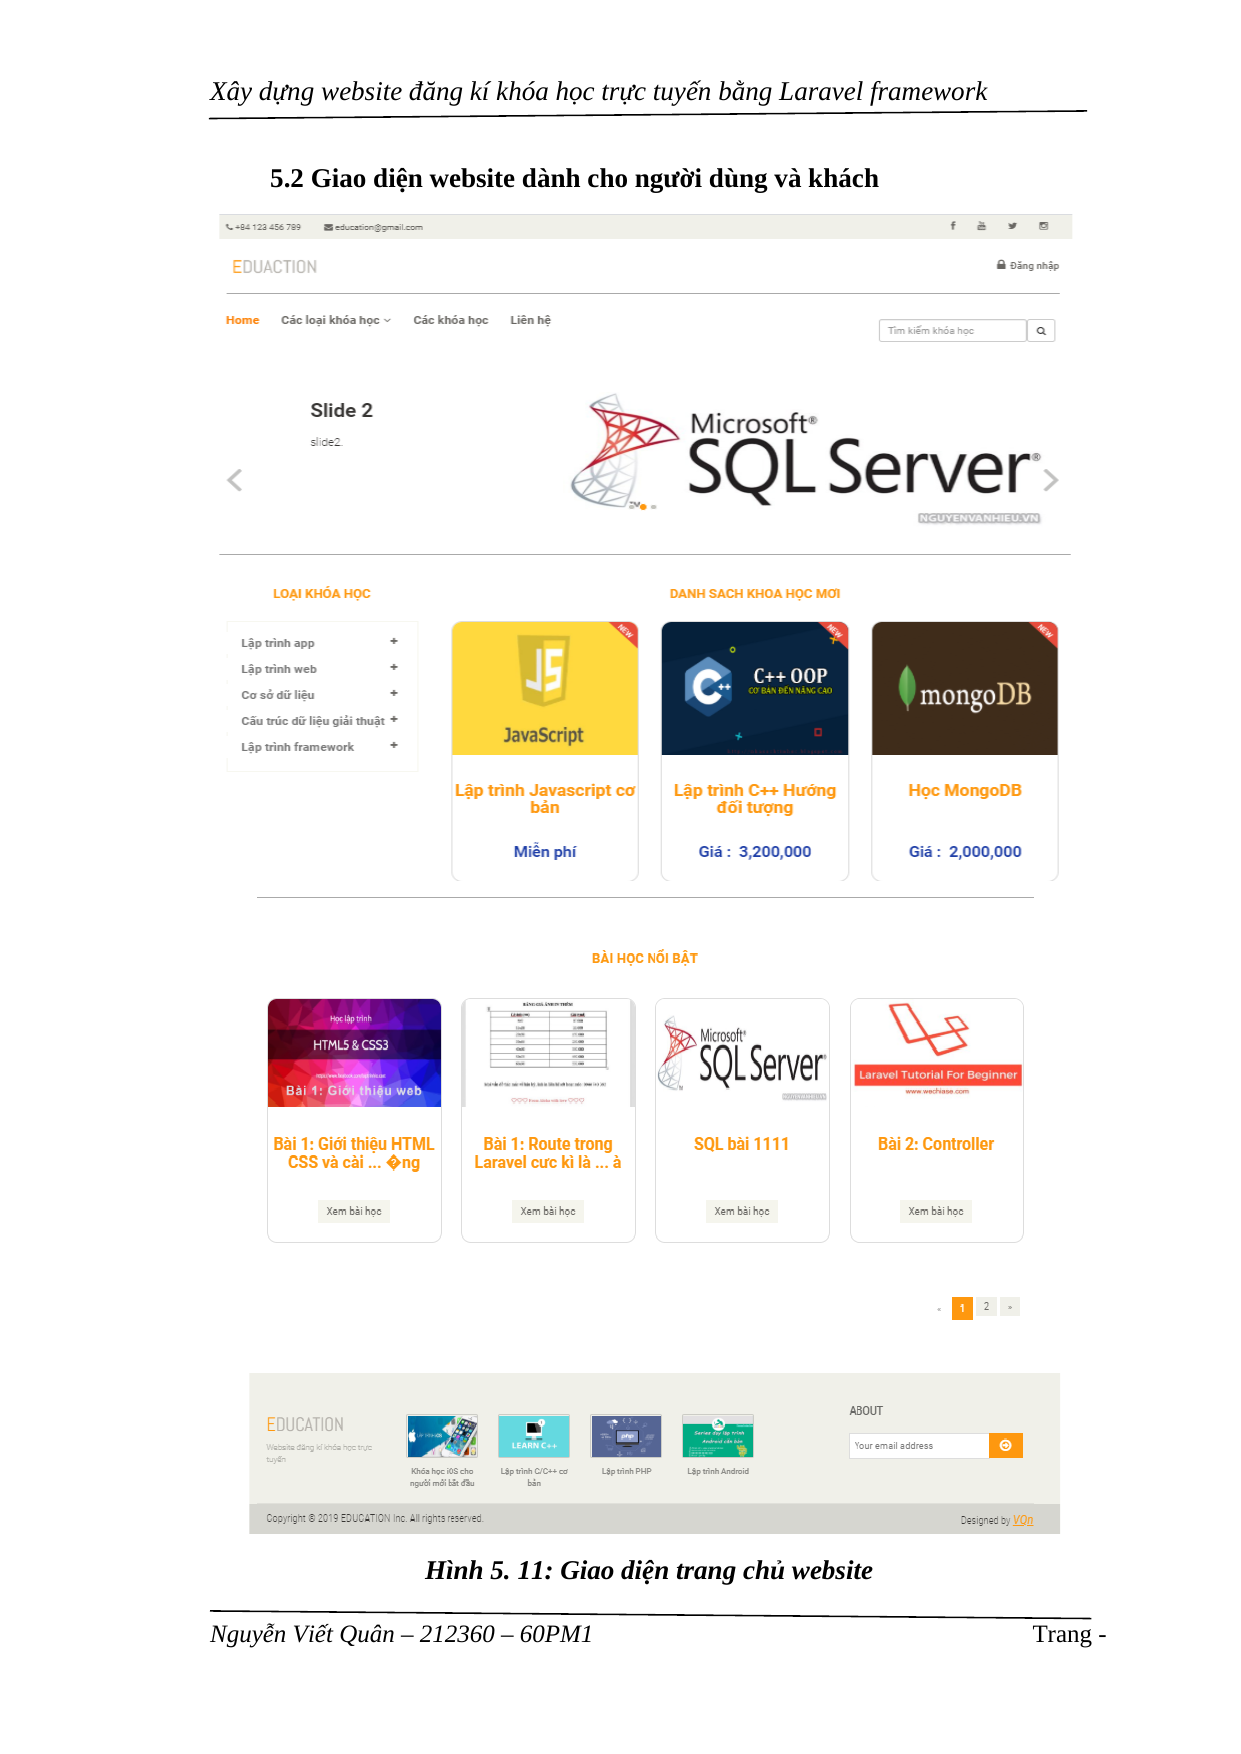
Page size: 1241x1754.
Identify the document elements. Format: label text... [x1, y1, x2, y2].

picture [249, 888, 1061, 1534]
picture [219, 213, 1073, 881]
subtitle 5.2 Giao diện website dành cho người dùng và khách [210, 162, 1090, 194]
